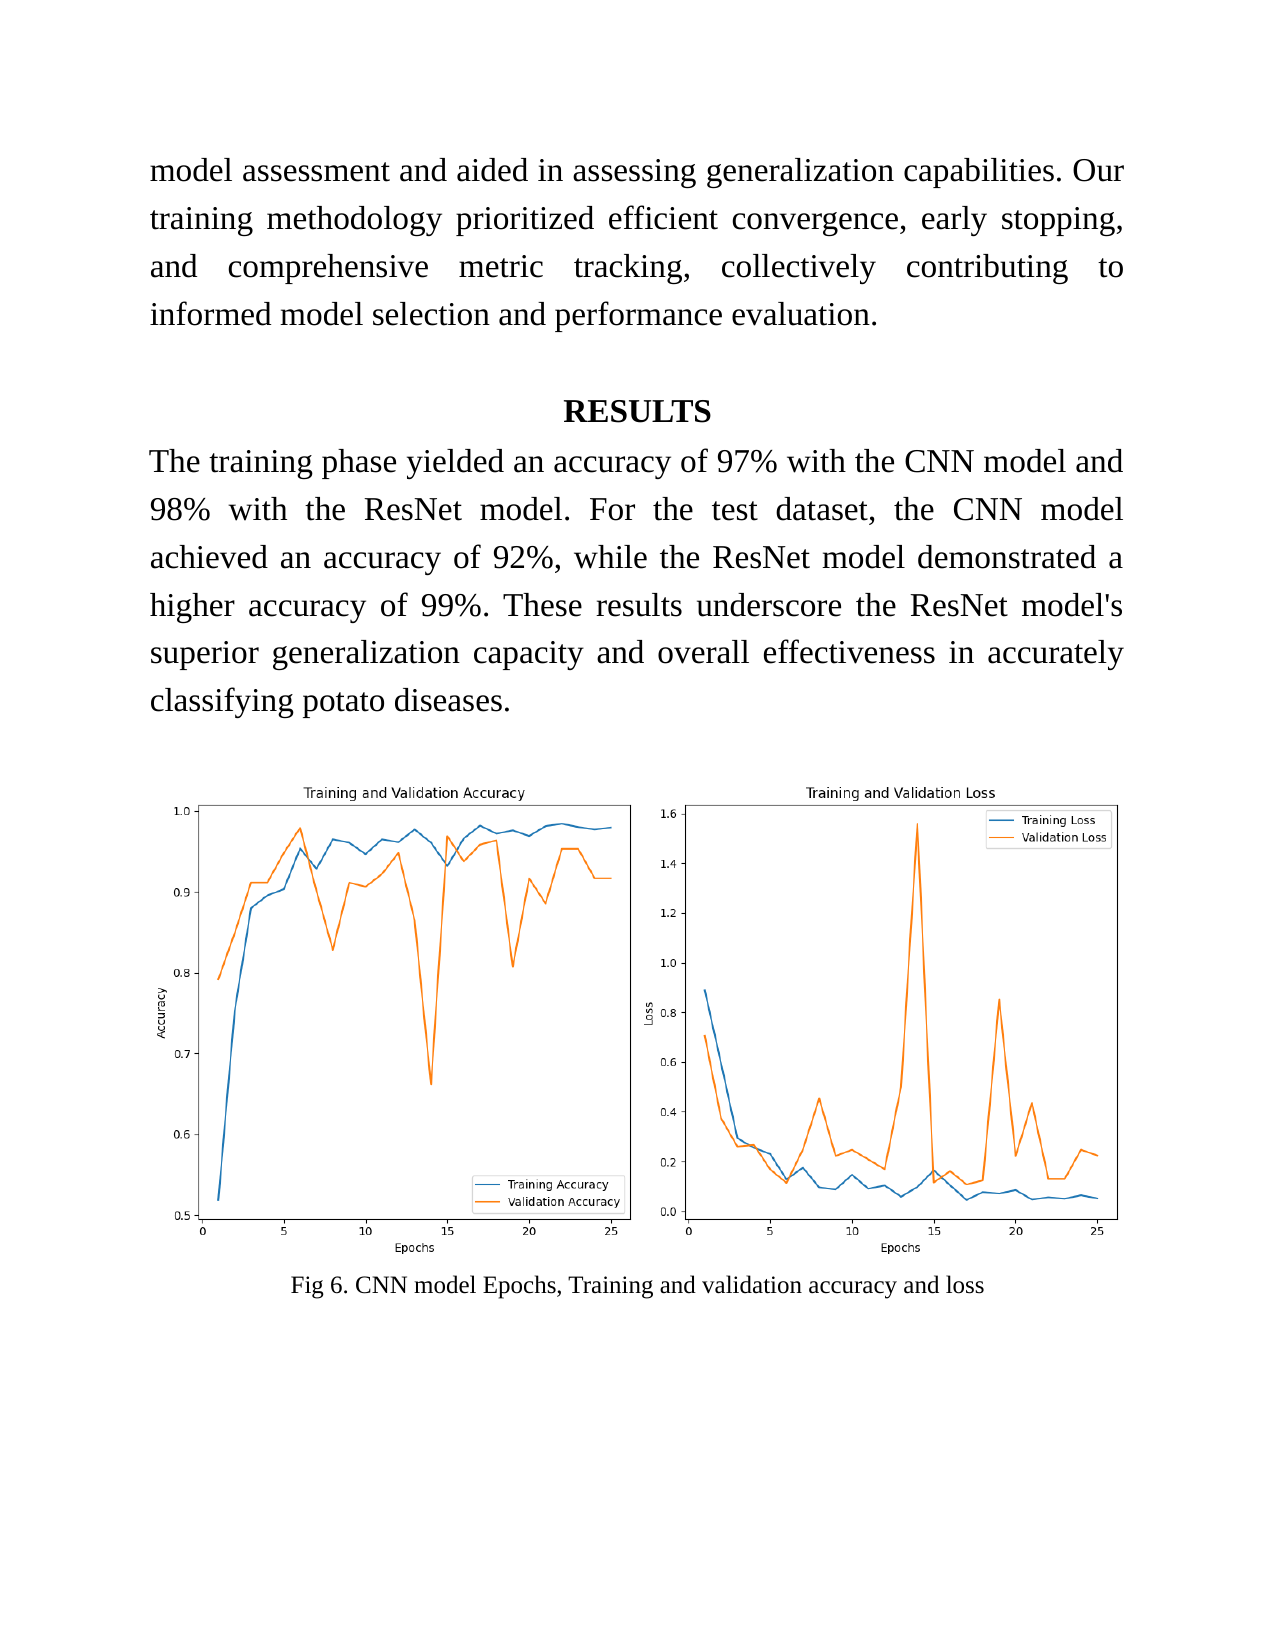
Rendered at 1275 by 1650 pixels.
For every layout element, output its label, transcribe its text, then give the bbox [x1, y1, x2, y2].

text The training phase yielded an accuracy of 97% with the CNN model and 98% with the ResNet model. For the test dataset, the CNN model achieved an accuracy of 92%, while the ResNet model demonstrated a higher accuracy of 99%. These results underscore the ResNet model's superior generalization capacity and overall effectiveness in accurately classifying potato diseases. [148, 441, 1125, 719]
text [148, 150, 1125, 332]
picture [148, 778, 1124, 1262]
subtitle RESULTS [150, 391, 1125, 429]
text Fig 6. CNN model Epochs, Training and validation accuracy and loss [150, 1270, 1125, 1299]
